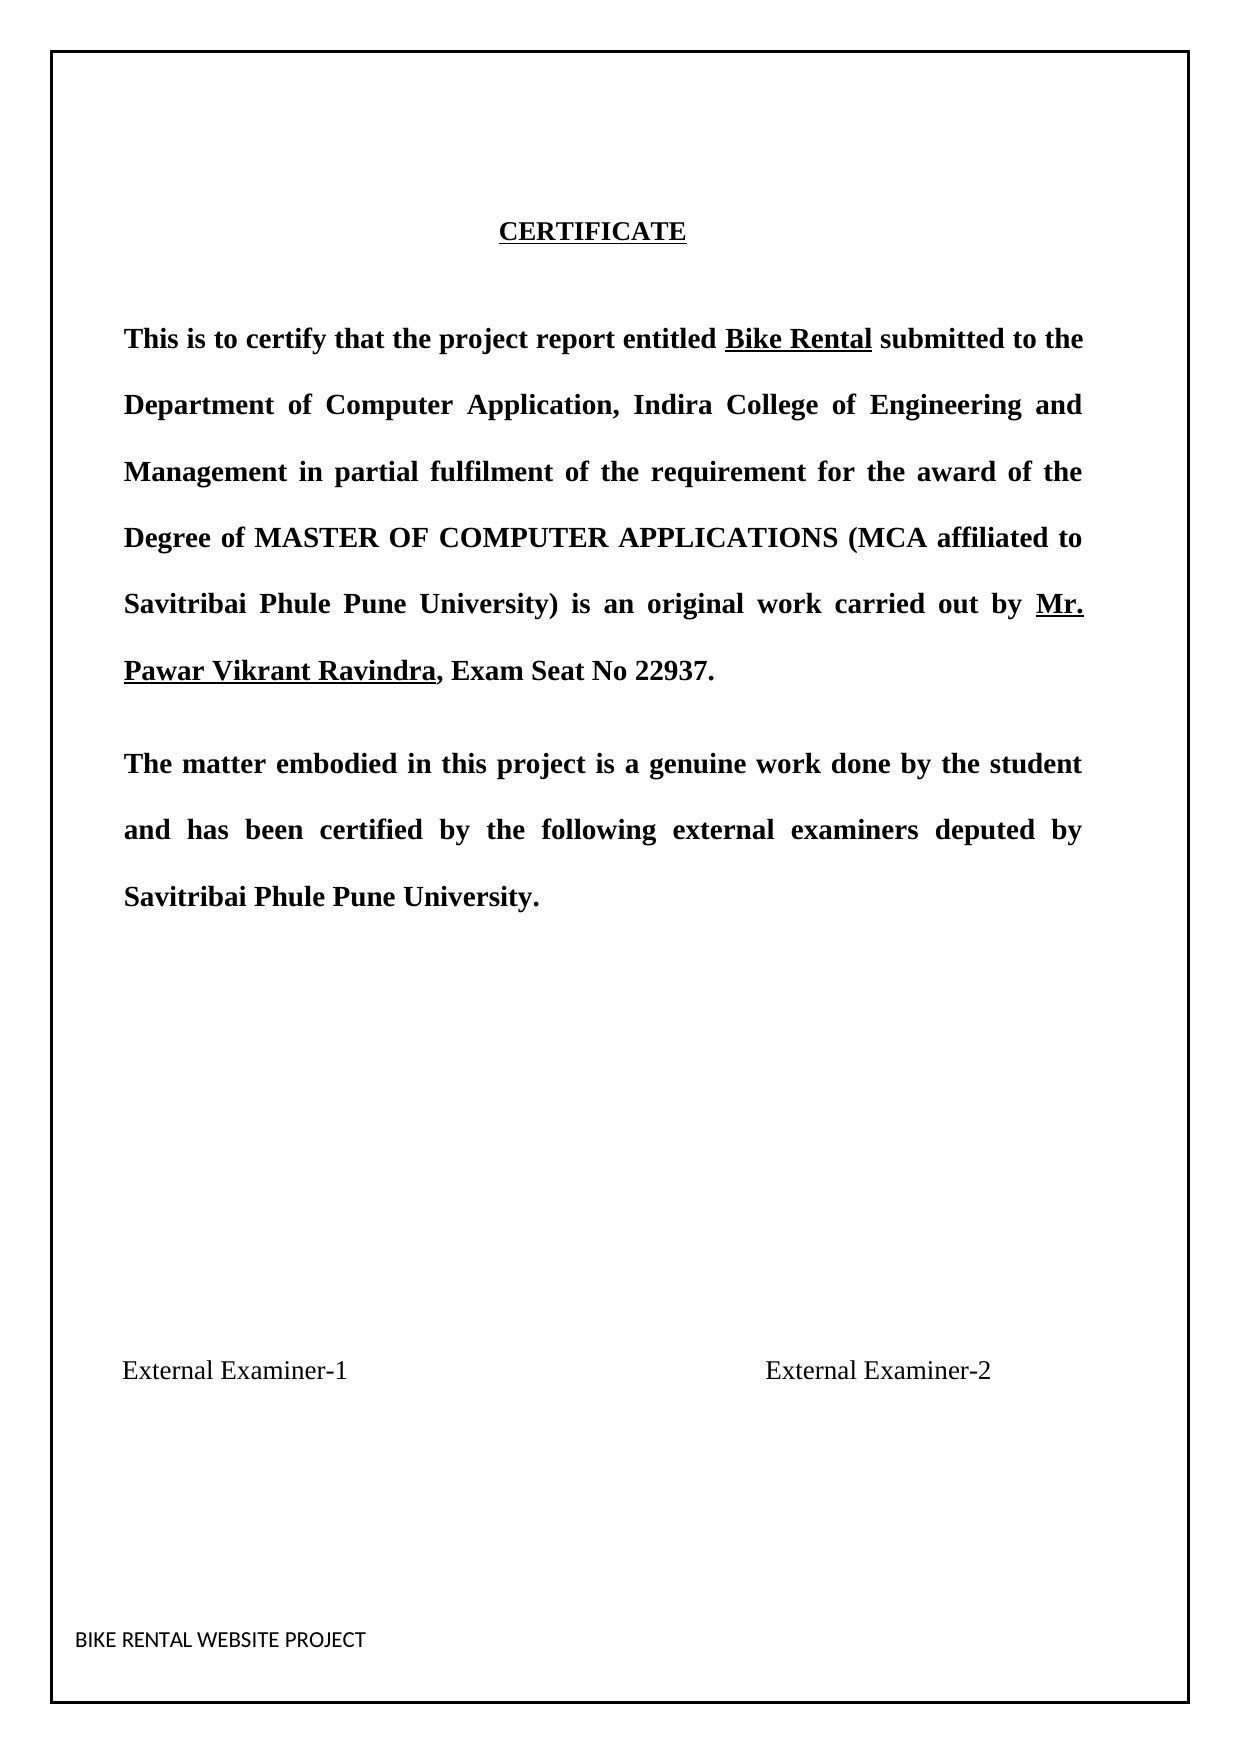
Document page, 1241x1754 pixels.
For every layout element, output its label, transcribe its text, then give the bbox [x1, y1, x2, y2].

text CERTIFICATE [423, 216, 1182, 247]
text The matter embodied in this project is a genuine work done by the student and has been certified by the following external examiners deputed by Savitribai Phule Pune University. [123, 746, 1083, 912]
text This is to certify that the project report entitled Bike Rental submitted to the Department of Computer Application, Indira College of Engineering and Management in partial fulfilment of the requirement for the award of the Degree of MASTER OF COMPUTER APPLICATIONS (MCA affiliated to Savitribai Phule Pune University) is an original work carried out by Mr. Pawar Vikrant Ravindra, Exam Seat No 22937. [123, 321, 1083, 686]
text External Examiner-1 External Examiner-2 [122, 1354, 1182, 1386]
